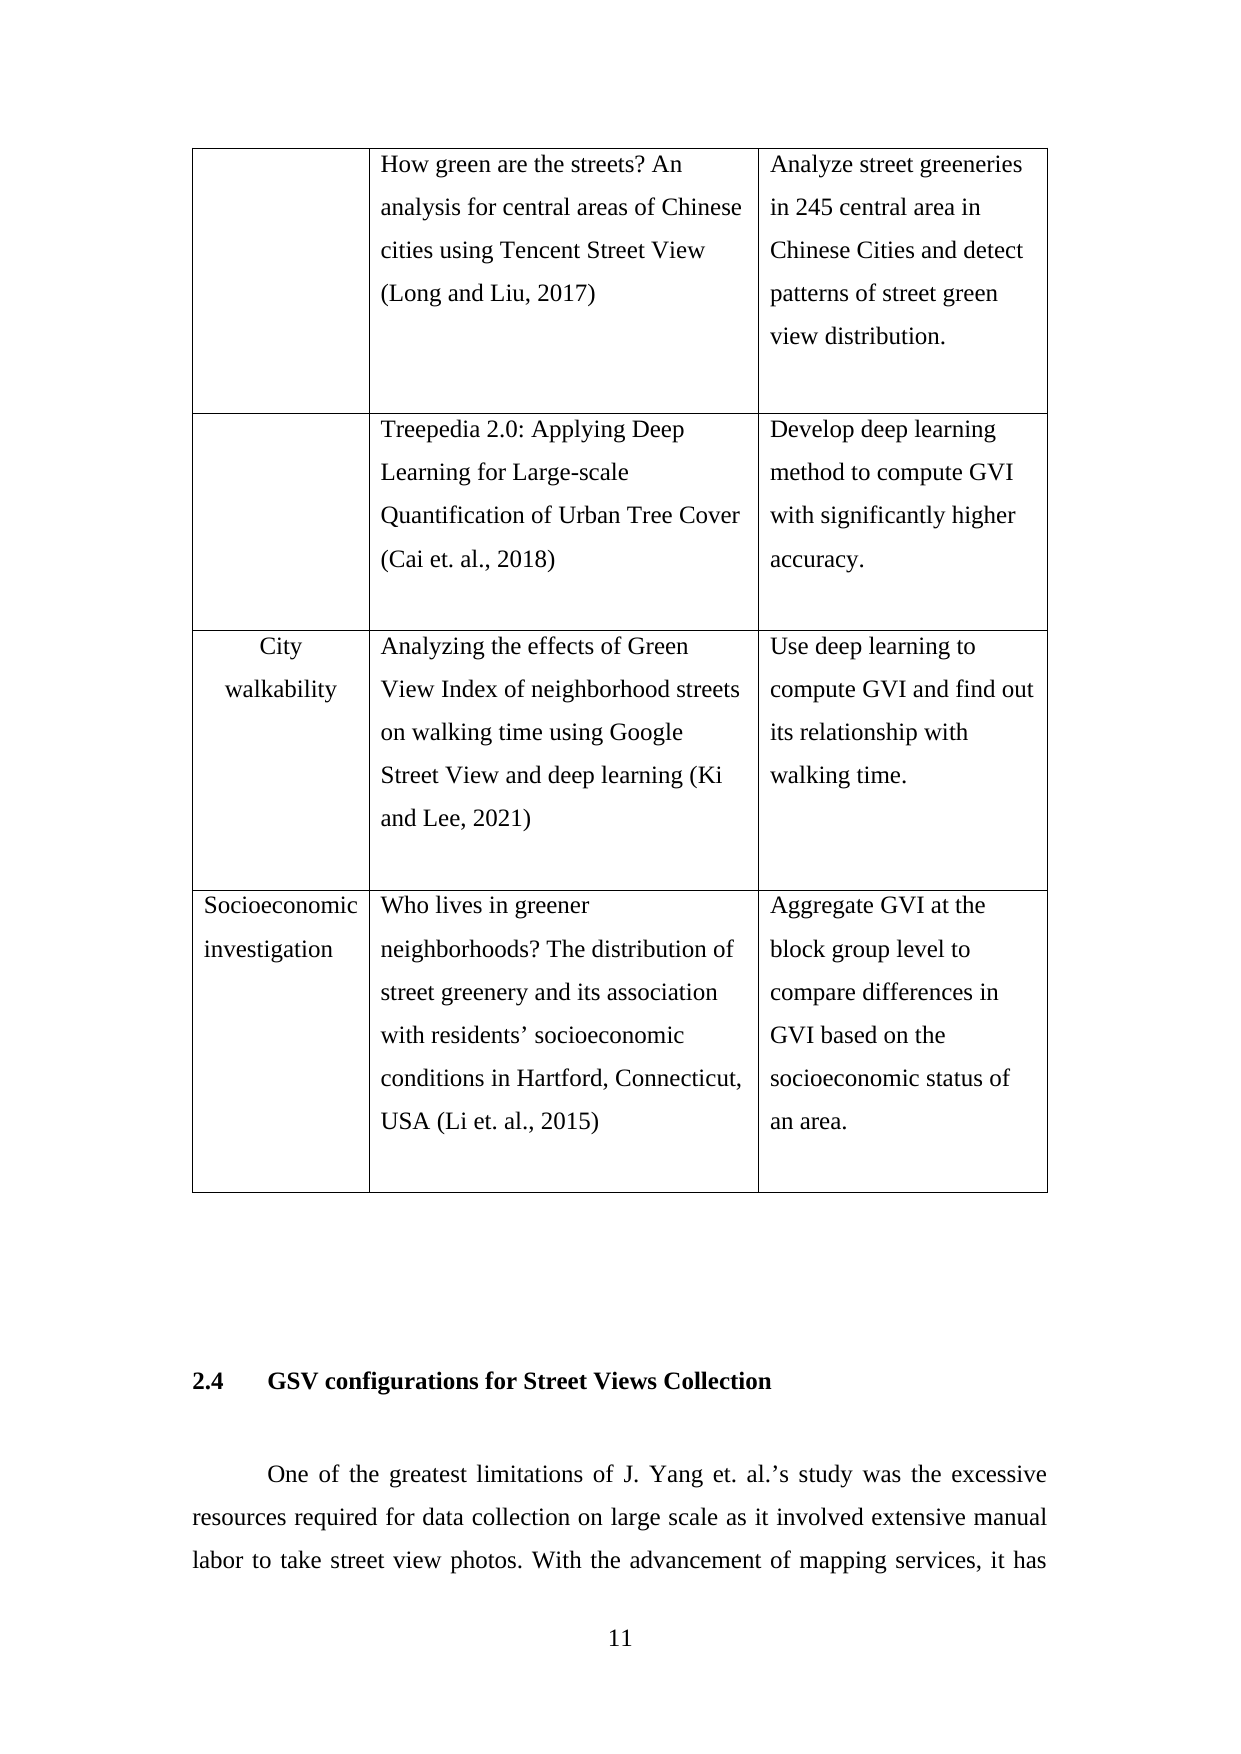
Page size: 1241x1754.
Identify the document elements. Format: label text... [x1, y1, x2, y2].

table_cell How green are the streets? An analysis for central areas of Chinese cities using Tencent Street View (Long and Liu, 2017) [370, 149, 758, 413]
table_cell Socioeconomic investigation [193, 891, 369, 1192]
table_cell Use deep learning to compute GVI and find out its relationship with walking time. [759, 631, 1047, 889]
table_cell Analyzing the effects of Green View Index of neighborhood streets on walking time using Google Street View and deep learning (Ki and Lee, 2021) [370, 631, 758, 889]
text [192, 1459, 1048, 1574]
table_cell [193, 149, 369, 413]
table_cell [193, 414, 369, 630]
table_cell Develop deep learning method to compute GVI with significantly higher accuracy. [759, 414, 1047, 630]
table_cell Analyze street greeneries in 245 central area in Chinese Cities and detect patterns of street green view distribution. [759, 149, 1047, 413]
table_cell Aggregate GVI at the block group level to compare differences in GVI based on the socioeconomic status of an area. [759, 891, 1047, 1192]
table_cell Treepedia 2.0: Applying Deep Learning for Large-scale Quantification of Urban Tree Cover (Cai et. al., 2018) [370, 414, 758, 630]
table_cell Who lives in greener neighborhoods? The distribution of street greenery and its association with residents’ socioeconomic conditions in Hartford, Connecticut, USA (Li et. al., 2015) [370, 891, 758, 1192]
subtitle 2.4 GSV configurations for Street Views Collection [192, 1366, 1048, 1394]
table_cell City walkability [193, 631, 369, 889]
